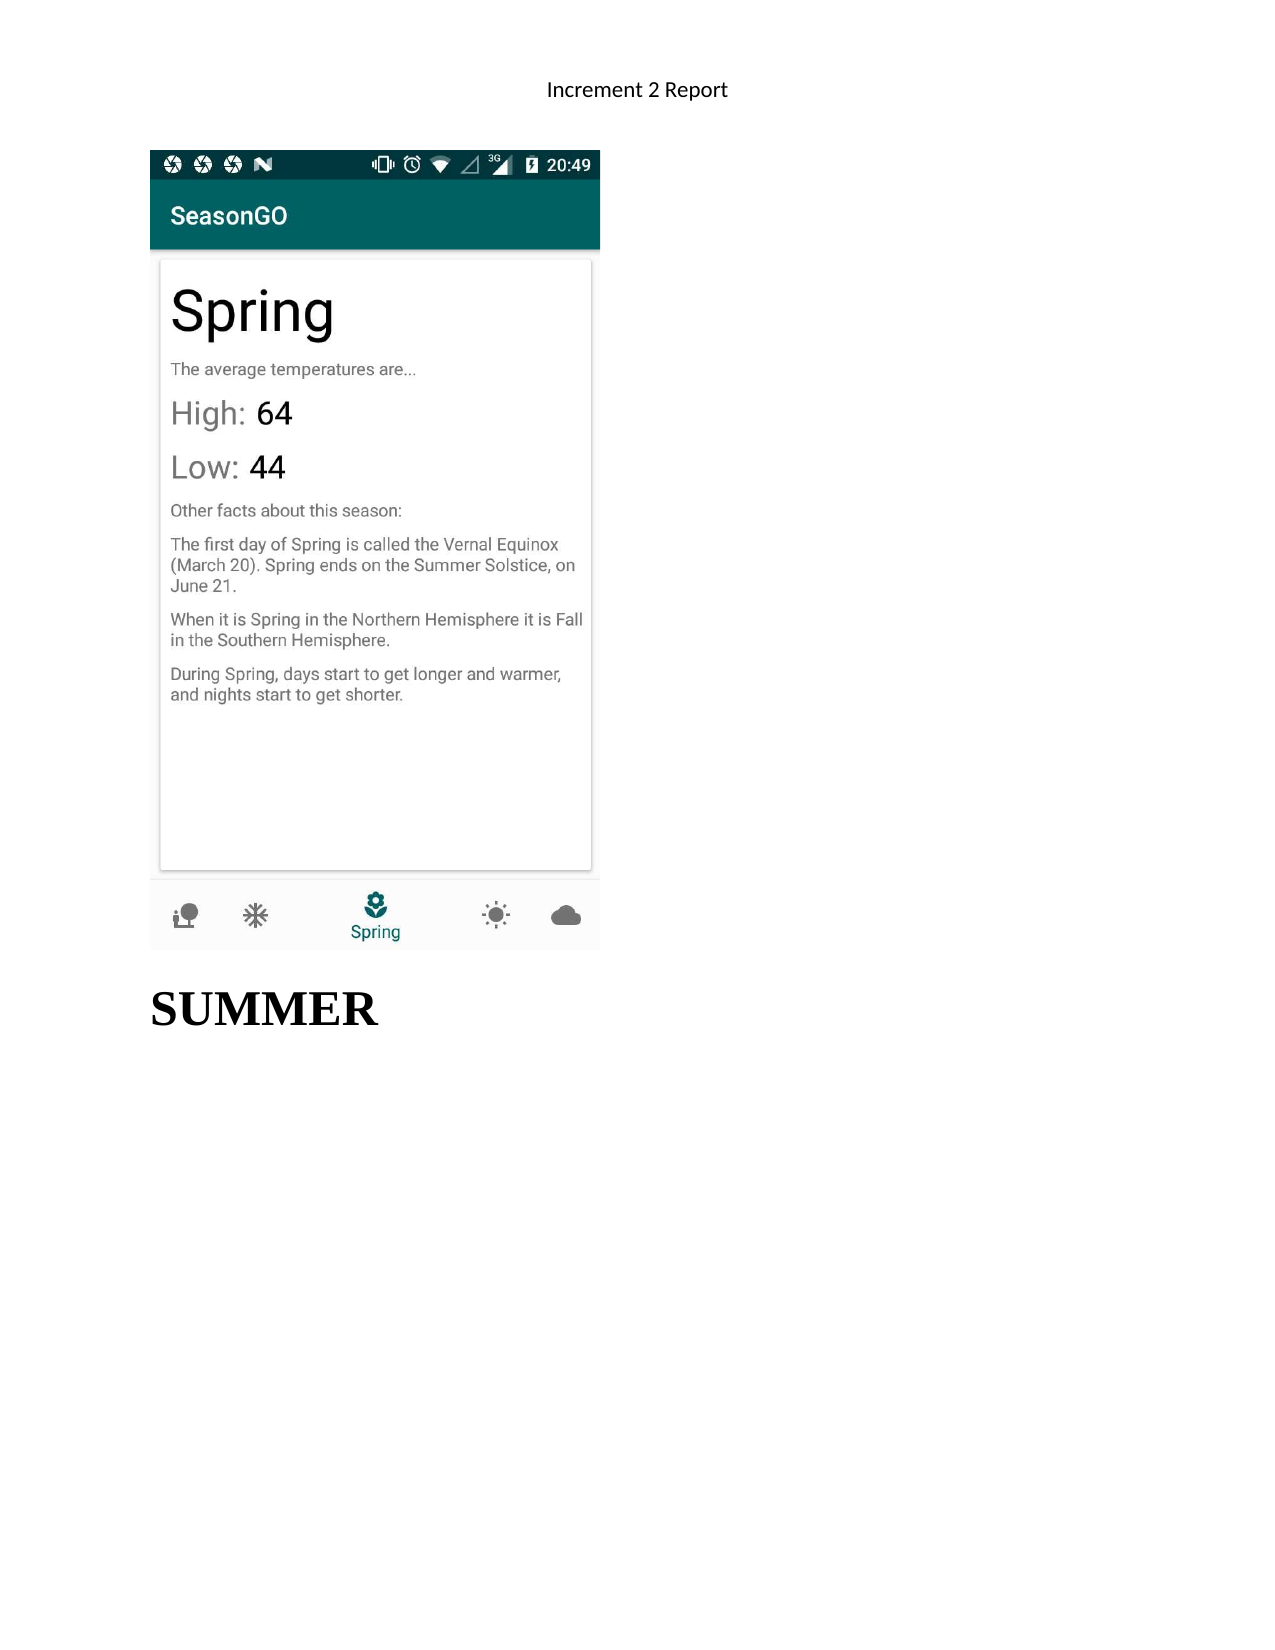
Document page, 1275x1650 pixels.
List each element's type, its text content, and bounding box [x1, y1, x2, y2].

subtitle SUMMER [150, 979, 1125, 1037]
picture [150, 150, 600, 950]
